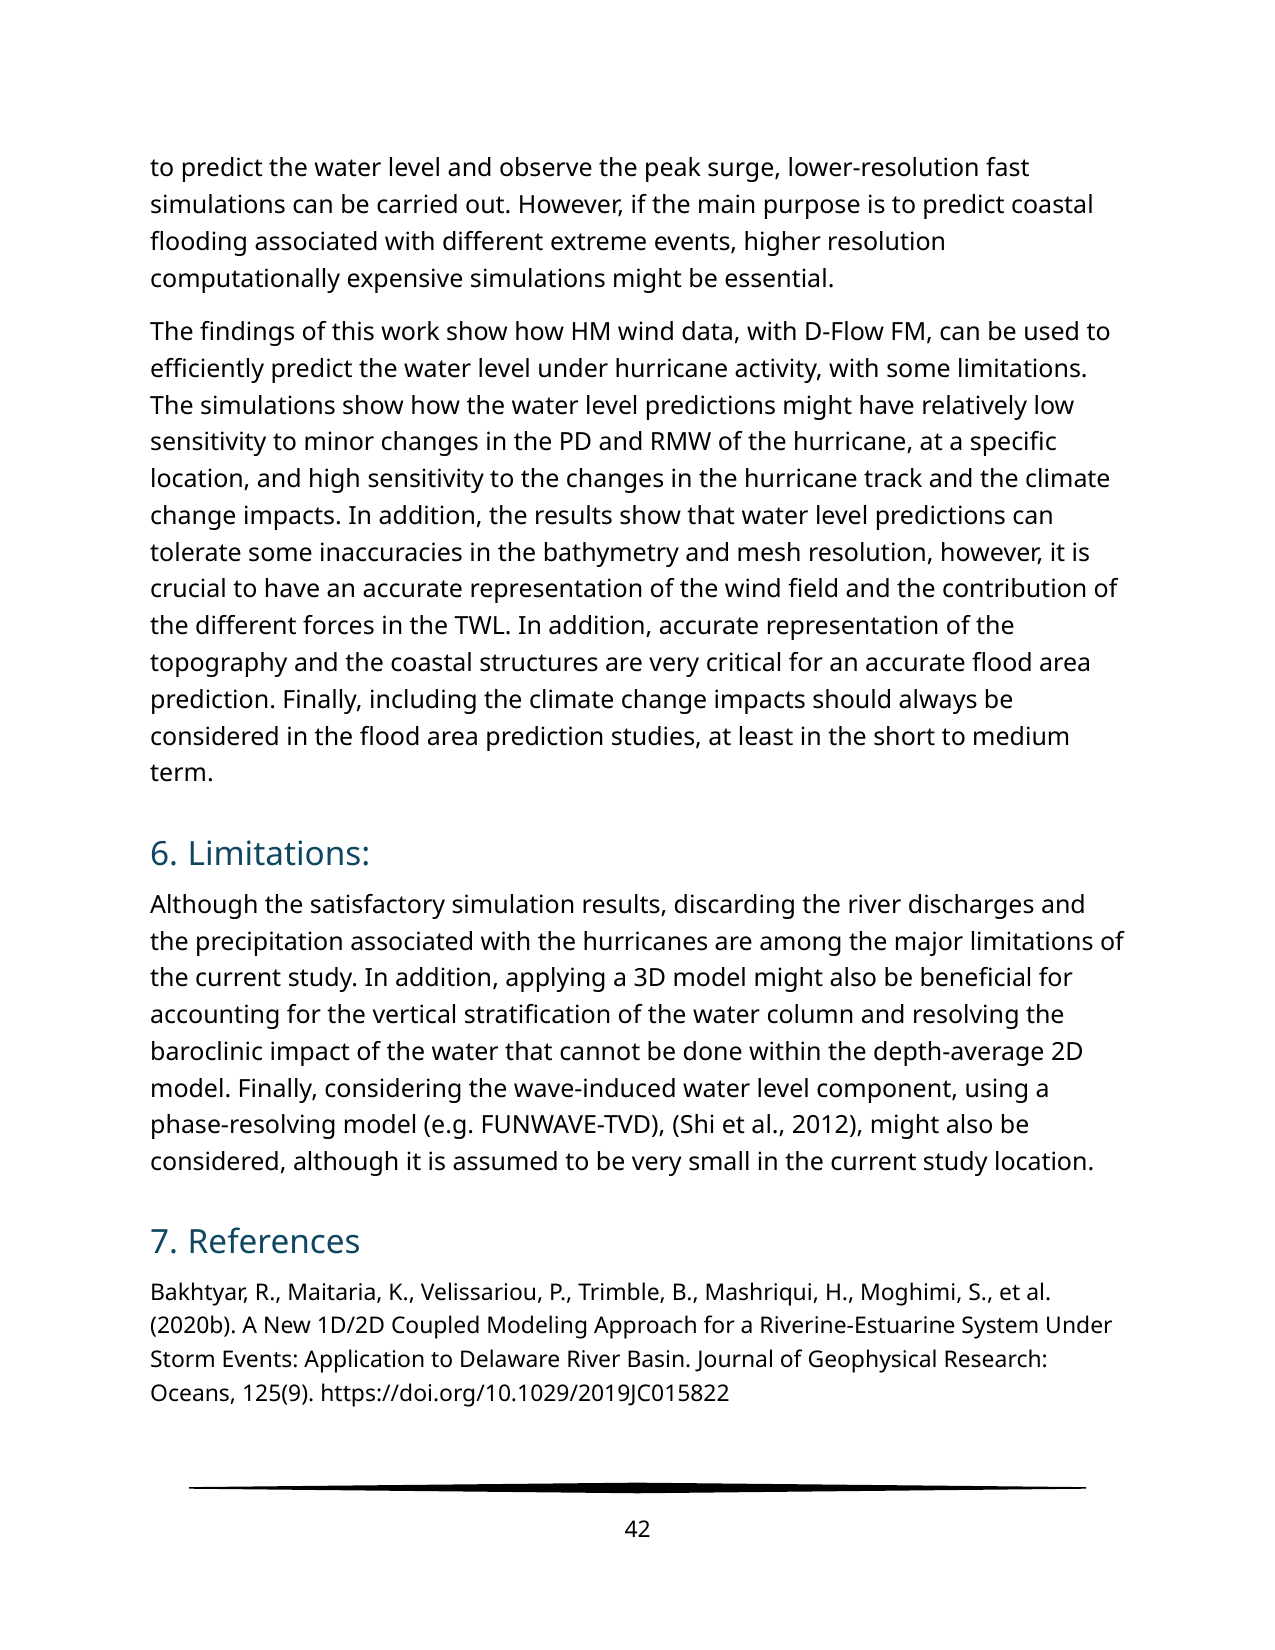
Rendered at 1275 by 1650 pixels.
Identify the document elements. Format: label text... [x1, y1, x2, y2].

text Although the satisfactory simulation results, discarding the river discharges and the precipitation associated with the hurricanes are among the major limitations of the current study. In addition, applying a 3D model might also be beneficial for accounting for the vertical stratification of the water column and resolving the baroclinic impact of the water that cannot be done within the depth-average 2D model. Finally, considering the wave-induced water level component, using a phase-resolving model (e.g. FUNWAVE-TVD), , might also be considered, although it is assumed to be very small in the current study location. [150, 887, 1125, 1178]
text The findings of this work show how HM wind data, with D-Flow FM, can be used to efficiently predict the water level under hurricane activity, with some limitations. The simulations show how the water level predictions might have relatively low sensitivity to minor changes in the PD and RMW of the hurricane, at a specific location, and high sensitivity to the changes in the hurricane track and the climate change impacts. In addition, the results show that water level predictions can tolerate some inaccuracies in the bathymetry and mesh resolution, however, it is crucial to have an accurate representation of the wind field and the contribution of the different forces in the TWL. In addition, accurate representation of the topography and the coastal structures are very critical for an accurate flood area prediction. Finally, including the climate change impacts should always be considered in the flood area prediction studies, at least in the short to medium term. [150, 314, 1125, 789]
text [150, 150, 1125, 294]
subtitle Limitations: [150, 829, 1125, 875]
subtitle References [150, 1218, 1125, 1264]
